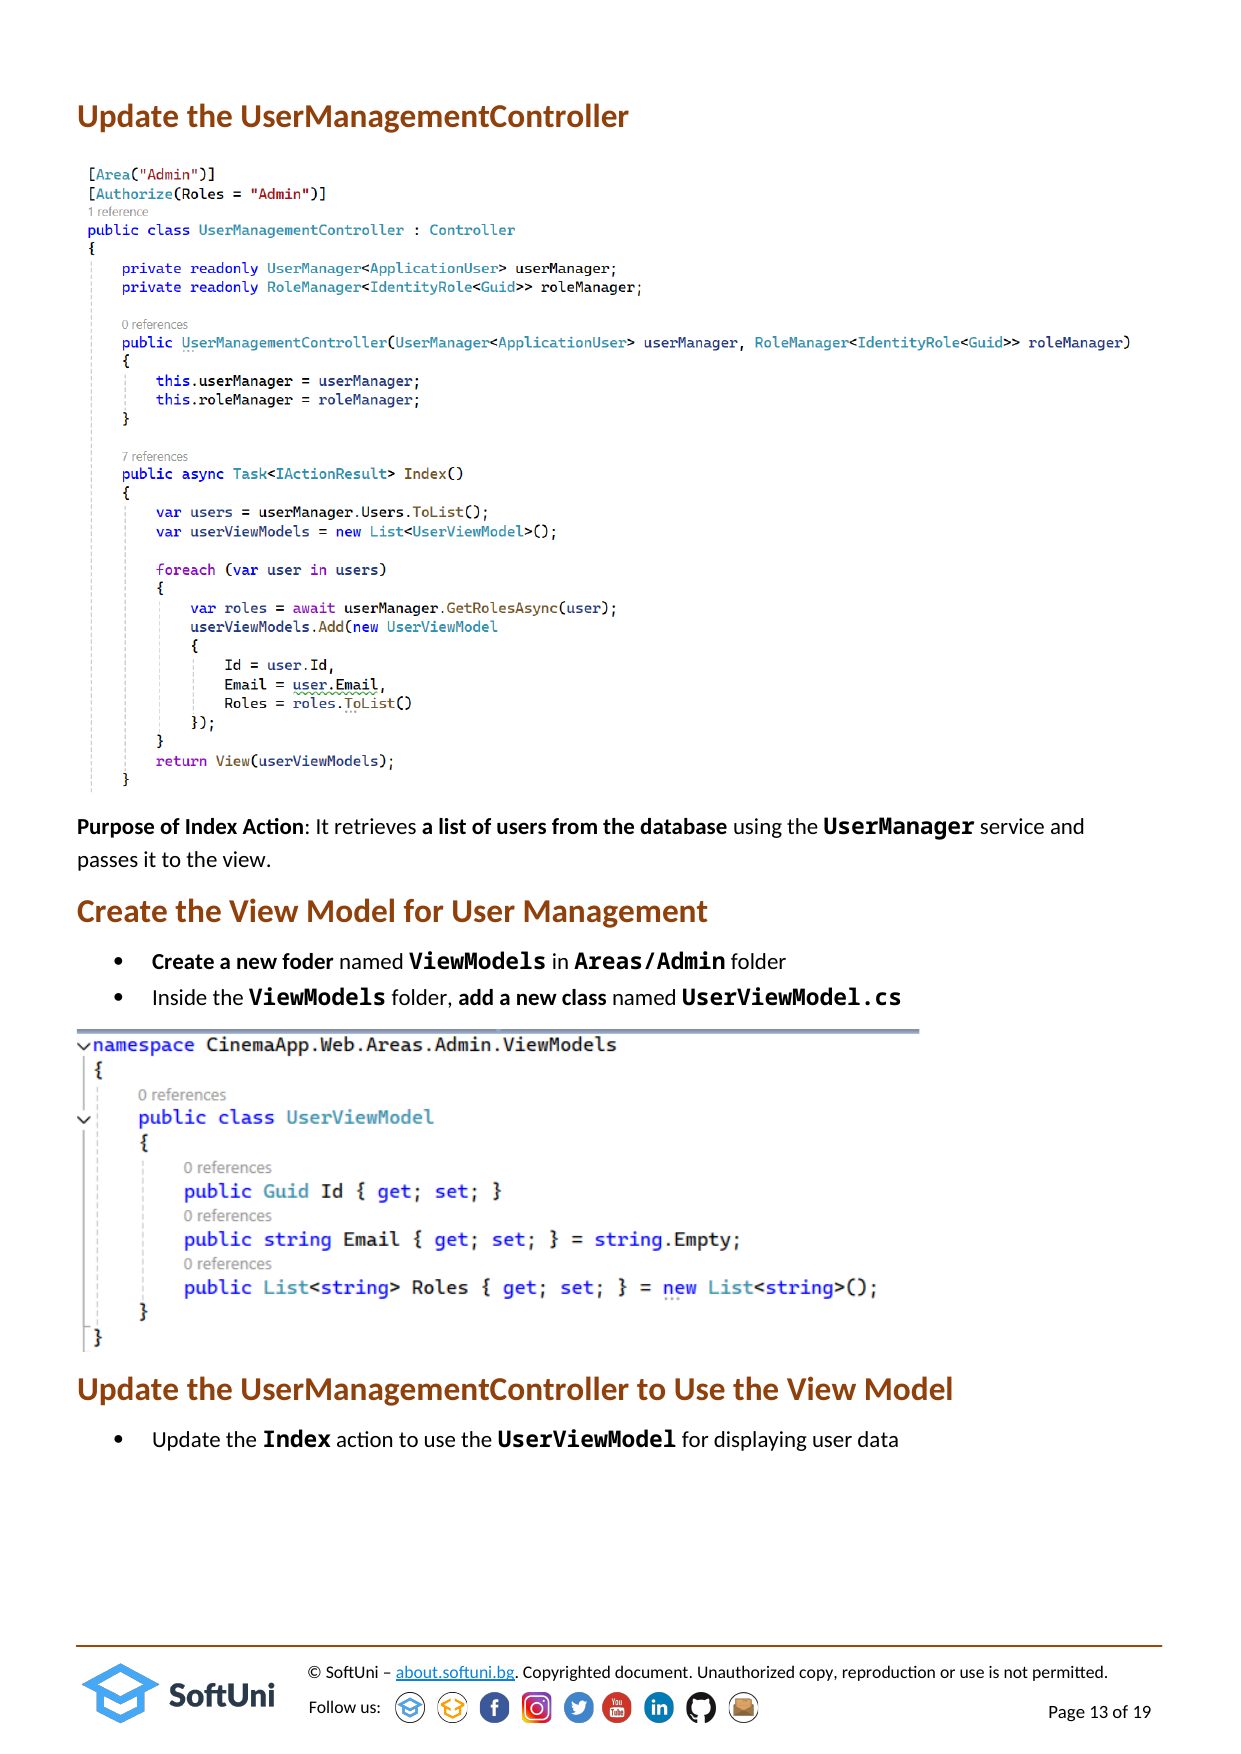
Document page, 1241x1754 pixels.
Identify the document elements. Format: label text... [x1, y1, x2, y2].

picture [644, 1692, 653, 1701]
picture [564, 1692, 594, 1723]
picture [686, 1692, 716, 1723]
picture [665, 1692, 674, 1701]
picture [437, 1692, 468, 1723]
text Purpose of Index Action: It retrieves a list of users from the database using the UserManager service and passes it to the view. [77, 810, 1163, 873]
picture [644, 1714, 653, 1723]
picture [665, 1714, 674, 1723]
list Inside the ViewModels folder, add a new class named UserViewModel.cs [114, 981, 1163, 1012]
list Update the Index action to use the UserViewModel for displaying user data [114, 1423, 1163, 1455]
subtitle Update the UserManagementController to Use the View Model [77, 1368, 1163, 1409]
picture [395, 1692, 425, 1723]
picture [479, 1692, 510, 1723]
picture [658, 1705, 667, 1714]
picture [76, 150, 1164, 794]
list Create a new foder named ViewModels in Areas/Admin folder [114, 945, 1163, 976]
picture [522, 1692, 552, 1723]
picture [728, 1692, 759, 1723]
picture [76, 1029, 920, 1352]
subtitle Create the View Model for User Management [77, 890, 1163, 931]
subtitle Update the UserManagementController [77, 95, 1163, 136]
picture [75, 1658, 281, 1729]
picture [602, 1692, 632, 1723]
